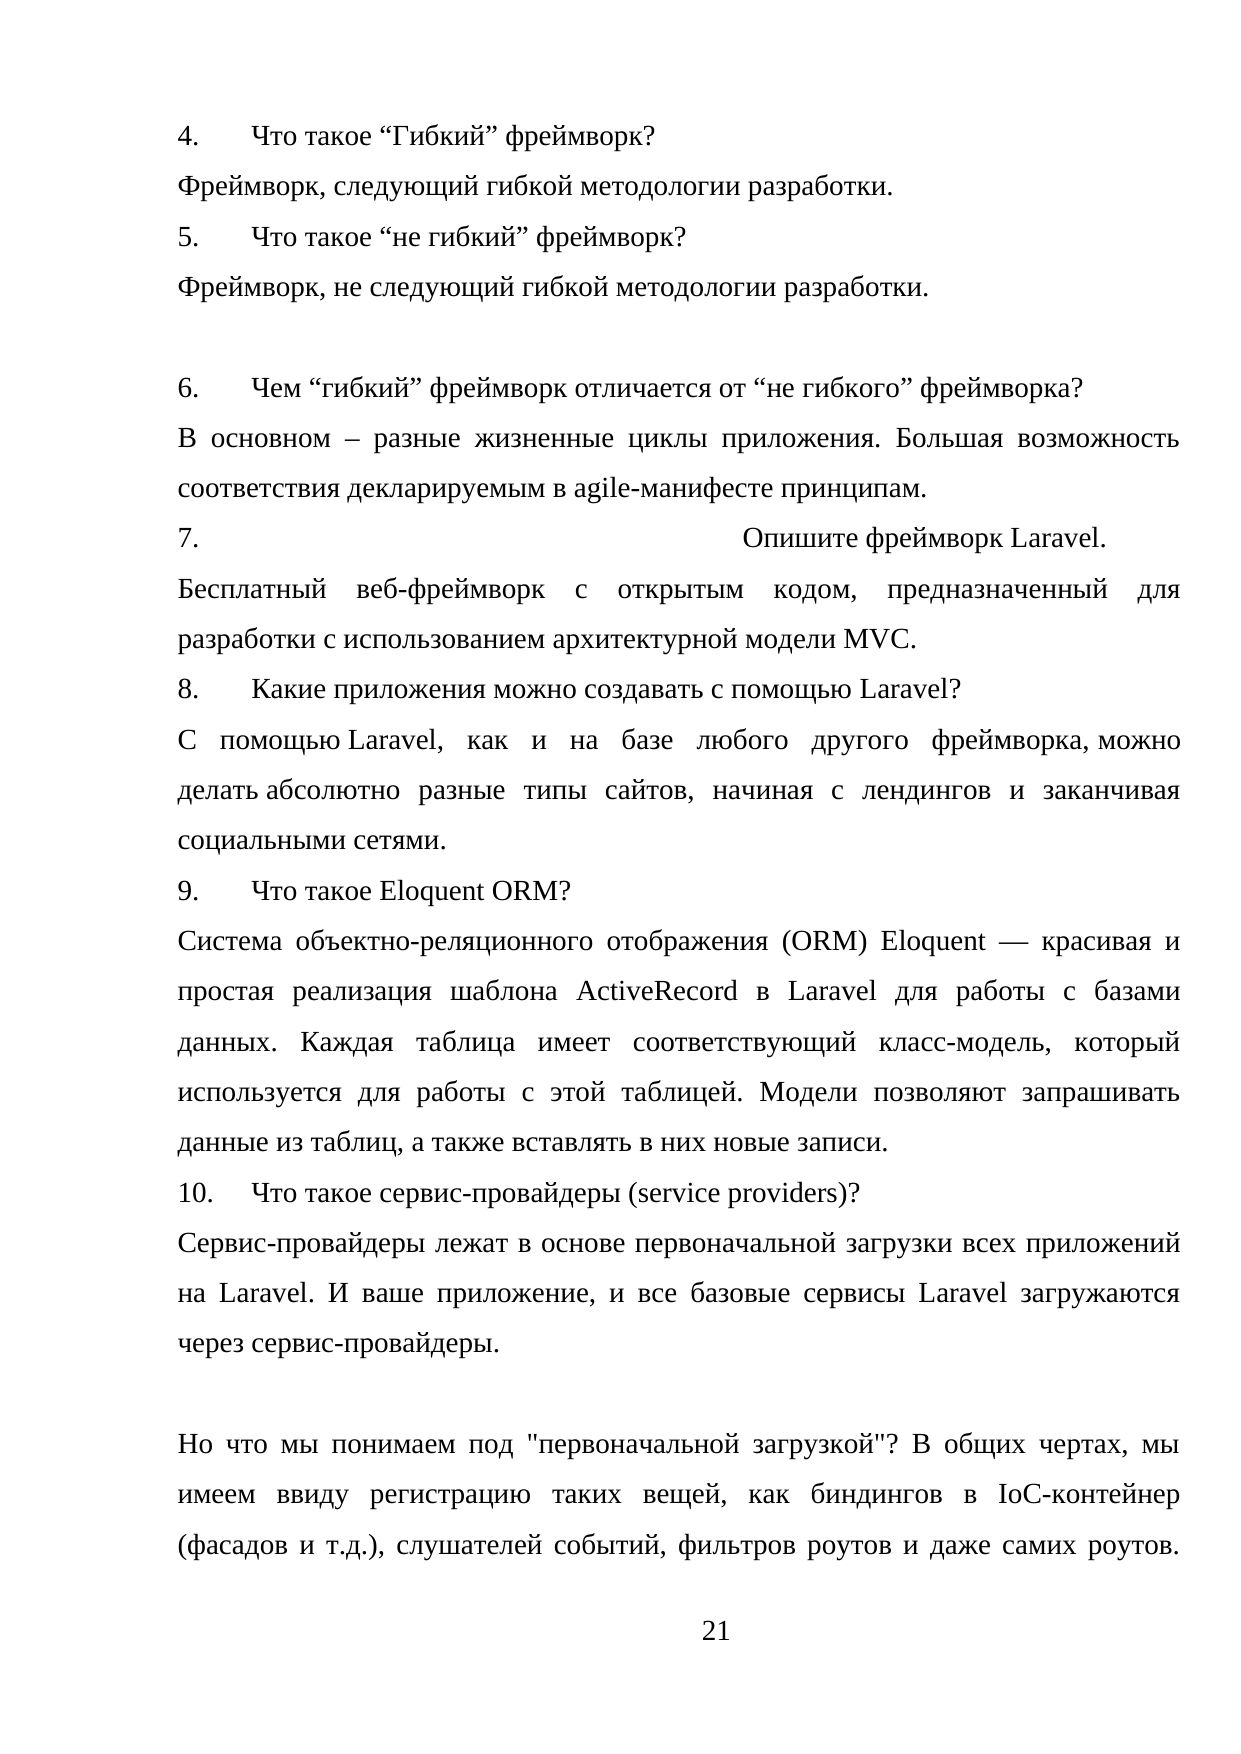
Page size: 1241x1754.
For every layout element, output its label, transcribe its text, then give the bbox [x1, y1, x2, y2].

list Фреймворк, следующий гибкой методологии разработки. [177, 168, 1181, 202]
list В основном – разные жизненные циклы приложения. Большая возможность соответствия декларируемым в agile-манифесте принципам. [177, 420, 1181, 504]
list Опишите фреймворк Laravel. [177, 521, 1181, 554]
list Система объектно-реляционного отображения (ORM) Eloquent — красивая и простая реализация шаблона ActiveRecord в Laravel для работы с базами данных. Каждая таблица имеет соответствующий класс-модель, который используется для работы с этой таблицей. Модели позволяют запрашивать данные из таблиц, а также вставлять в них новые записи. [177, 923, 1181, 1158]
list Чем “гибкий” фреймворк отличается от “не гибкого” фреймворка? [177, 370, 1181, 403]
list Сервис-провайдеры лежат в основе первоначальной загрузки всех приложений на Laravel. И ваше приложение, и все базовые сервисы Laravel загружаются через сервис-провайдеры. [177, 1225, 1181, 1359]
list Бесплатный веб-фреймворк с открытым кодом, предназначенный для разработки с использованием архитектурной модели MVC. [177, 571, 1181, 655]
list Фреймворк, не следующий гибкой методологии разработки. [177, 269, 1181, 303]
list Что такое Eloquent ORM? [177, 873, 1181, 906]
list Что такое сервис-провайдеры (service providers)? [177, 1175, 1181, 1208]
list Что такое “не гибкий” фреймворк? [177, 219, 1181, 252]
list Что такое “Гибкий” фреймворк? [177, 118, 1181, 152]
list С помощью Laravel, как и на базе любого другого фреймворка, можно делать абсолютно разные типы сайтов, начиная с лендингов и заканчивая социальными сетями. [177, 722, 1181, 856]
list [177, 1426, 1181, 1560]
list Какие приложения можно создавать с помощью Laravel? [177, 672, 1181, 705]
